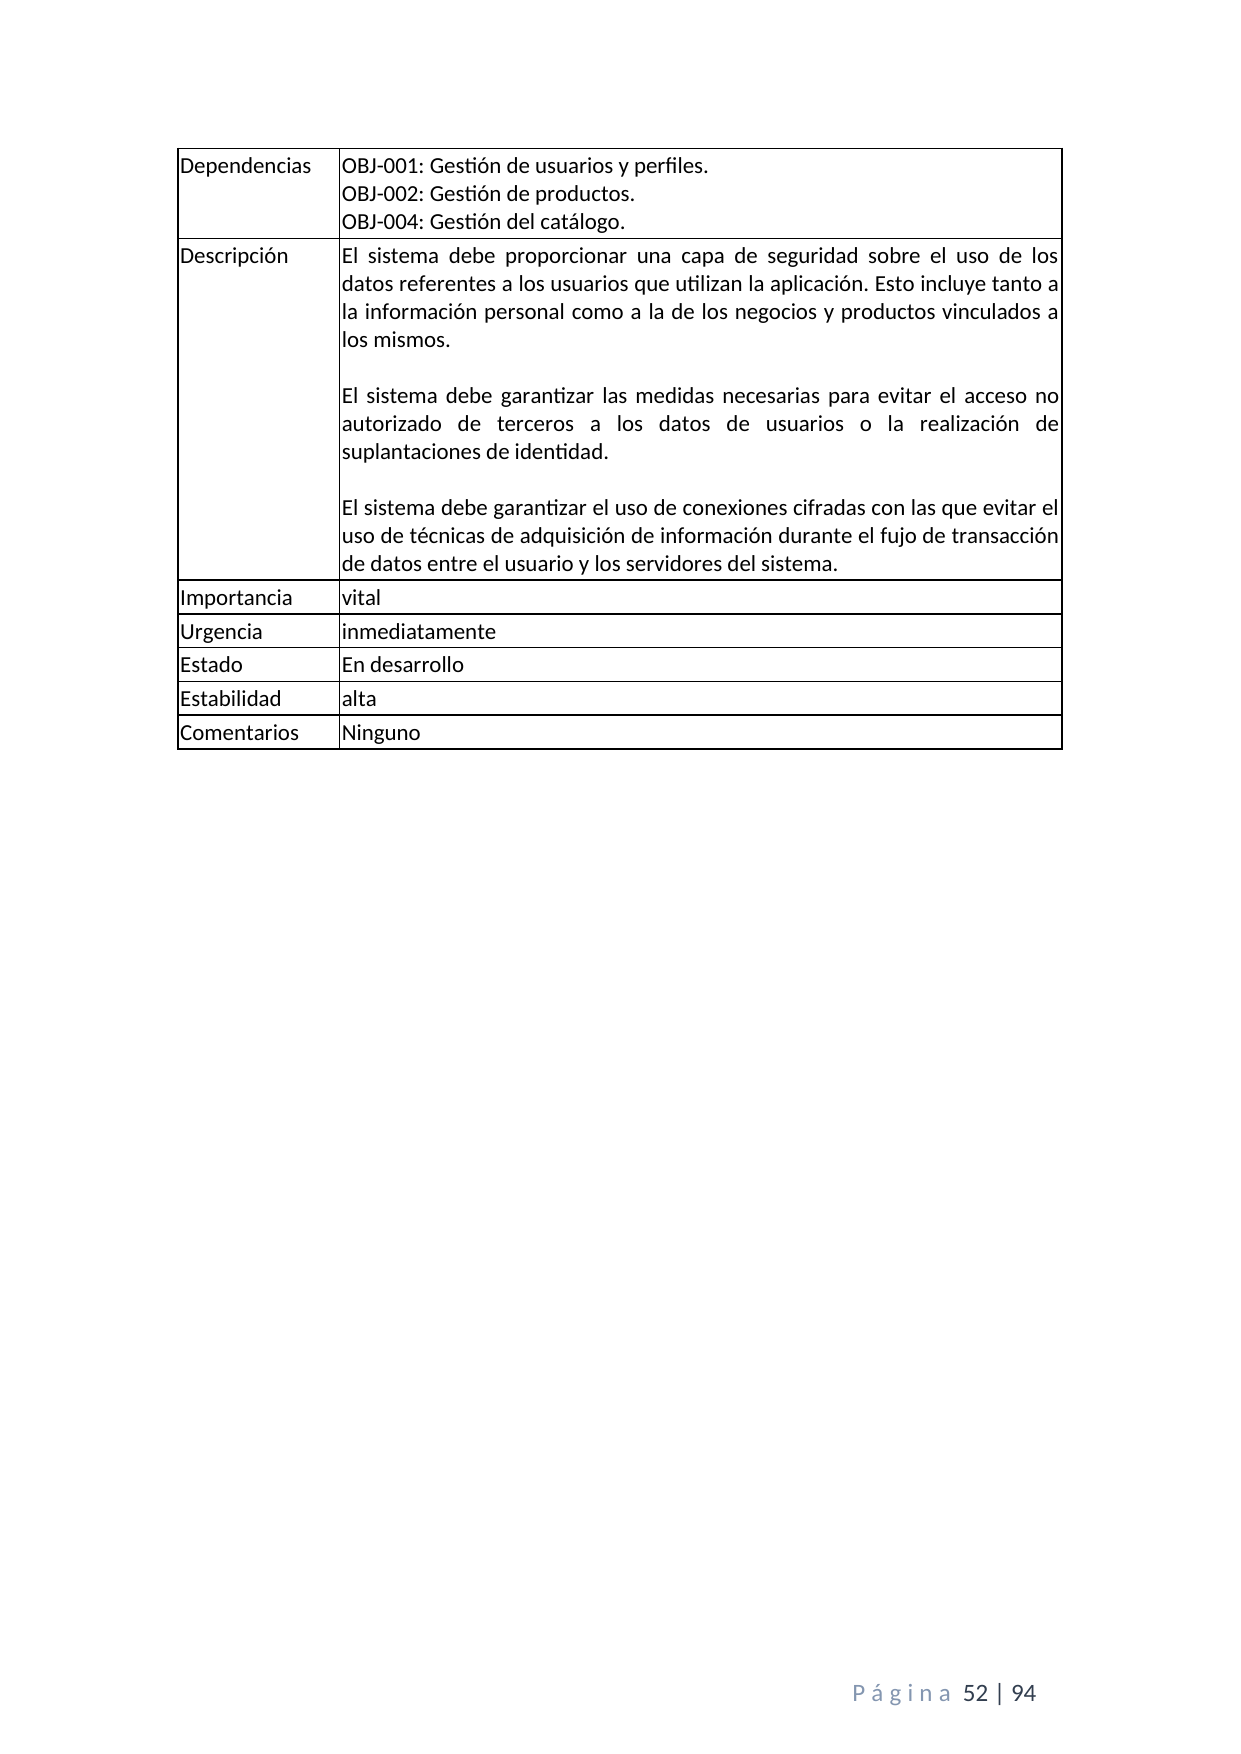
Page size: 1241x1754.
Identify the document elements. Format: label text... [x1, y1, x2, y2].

table_cell El sistema debe proporcionar una capa de seguridad sobre el uso de los datos referentes a los usuarios que utilizan la aplicación. Esto incluye tanto a la información personal como a la de los negocios y productos vinculados a los mismos. El sistema debe garantizar las medidas necesarias para evitar el acceso no autorizado de terceros a los datos de usuarios o la realización de suplantaciones de identidad. El sistema debe garantizar el uso de conexiones cifradas con las que evitar el uso de técnicas de adquisición de información durante el fujo de transacción de datos entre el usuario y los servidores del sistema. [340, 239, 1061, 579]
table_cell Comentarios [179, 716, 339, 748]
table_cell Urgencia [179, 615, 339, 647]
table_cell Importancia [179, 581, 339, 613]
table_cell OBJ-001: Gestión de usuarios y perfiles. OBJ-002: Gestión de productos. OBJ-004: Gestión del catálogo. [340, 149, 1061, 237]
table_cell En desarrollo [340, 648, 1061, 681]
table_cell Dependencias [179, 149, 339, 237]
table_cell vital [340, 581, 1061, 613]
table_cell Ninguno [340, 716, 1061, 748]
table_cell Estado [179, 648, 339, 681]
table_cell Estabilidad [179, 682, 339, 714]
table_cell Descripción [179, 239, 339, 579]
table_cell inmediatamente [340, 615, 1061, 647]
table_cell alta [340, 682, 1061, 714]
